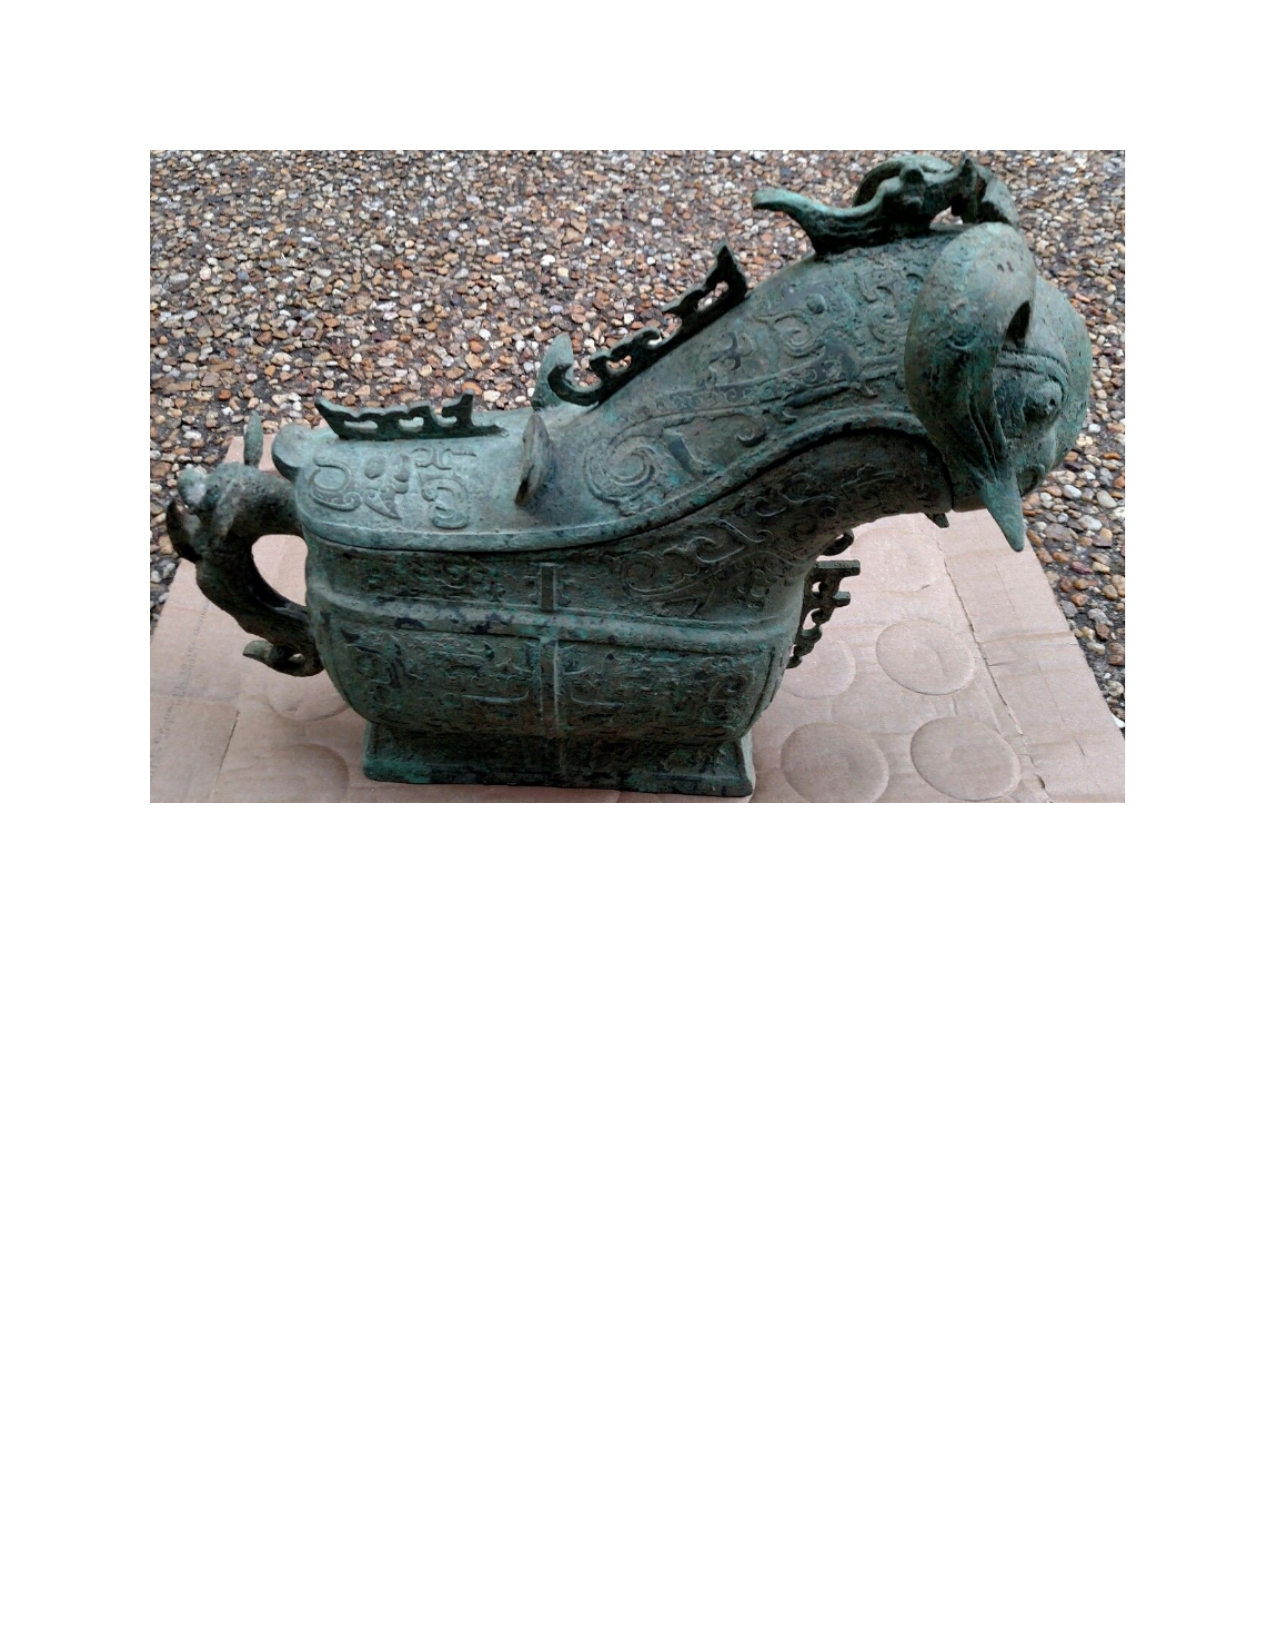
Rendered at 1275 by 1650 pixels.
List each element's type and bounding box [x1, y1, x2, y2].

picture [150, 150, 1125, 803]
